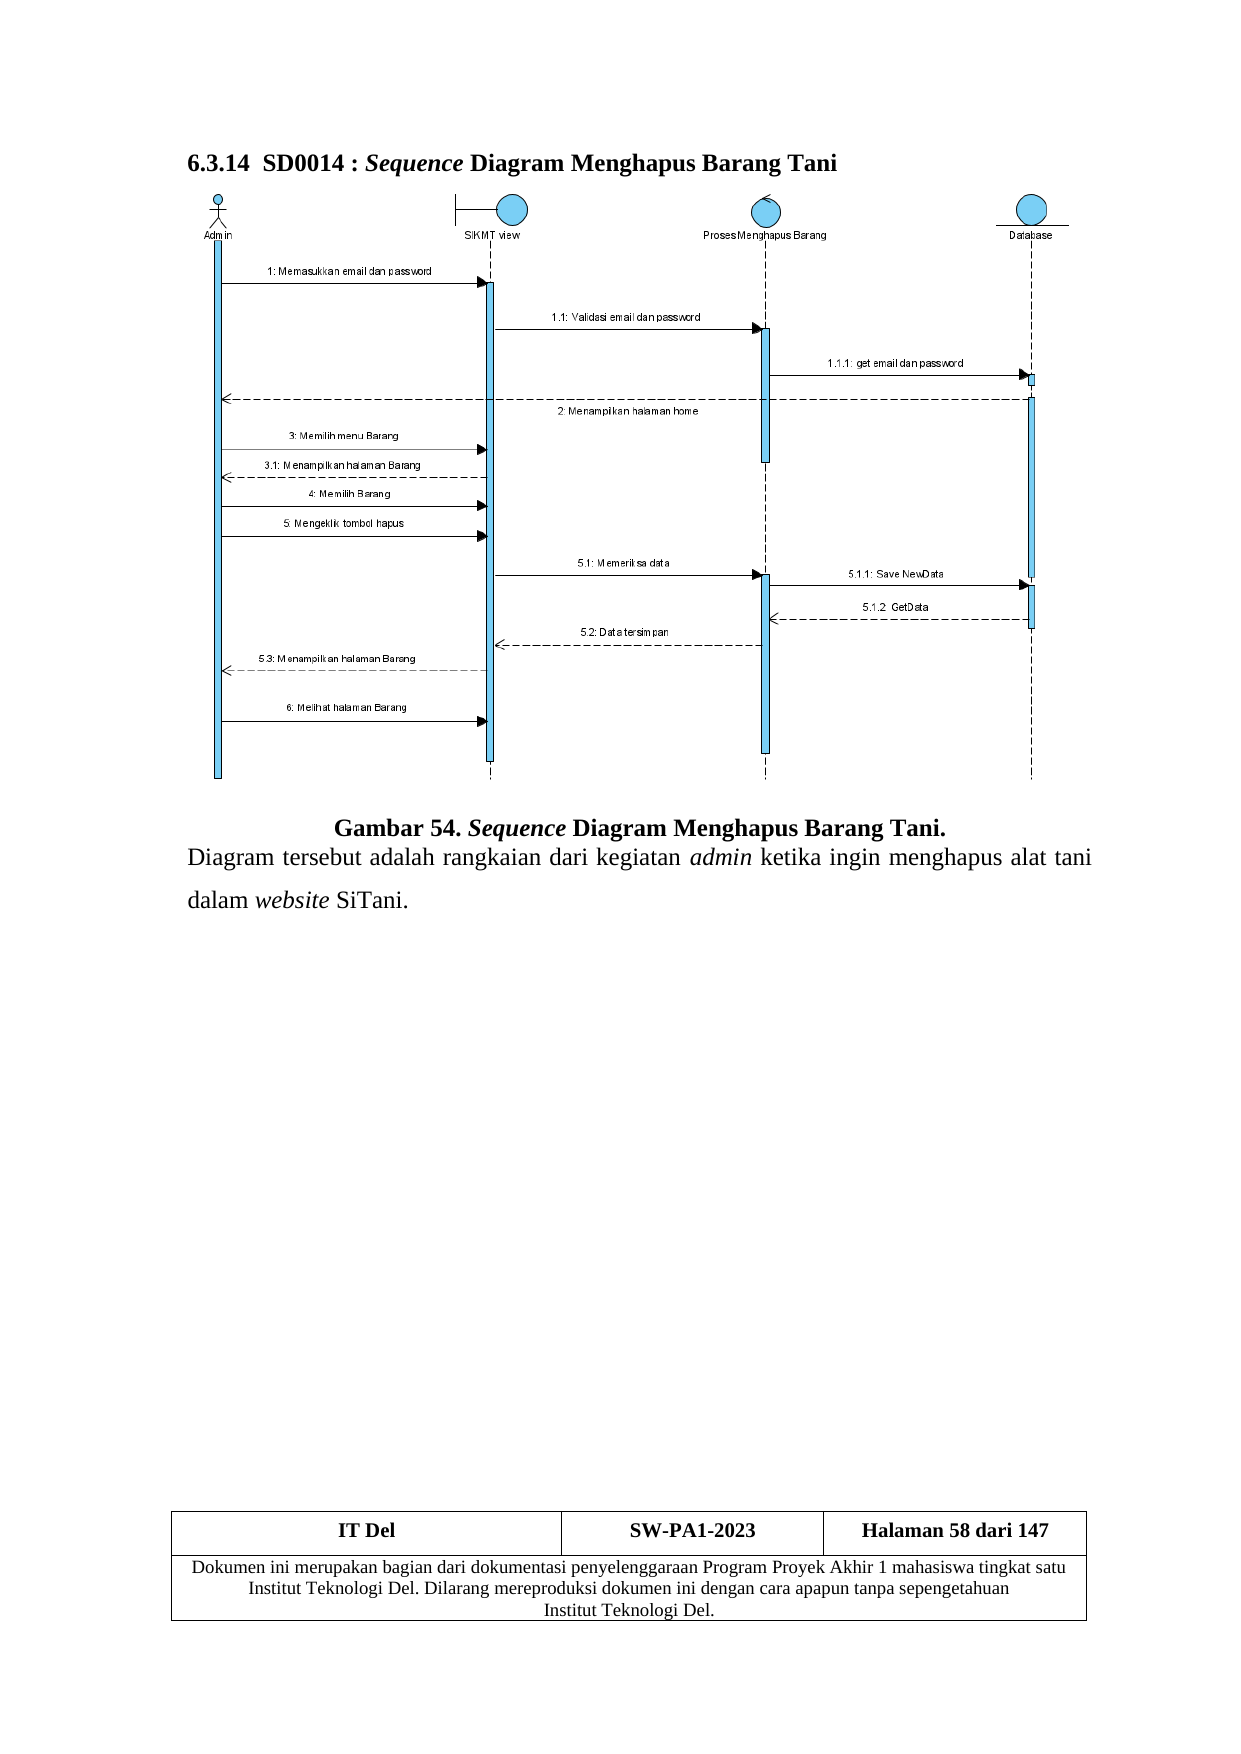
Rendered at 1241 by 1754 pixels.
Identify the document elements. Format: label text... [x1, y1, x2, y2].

picture [187, 182, 1092, 799]
text Diagram tersebut adalah rangkaian dari kegiatan admin ketika ingin menghapus alat tani dalam website SiTani. [187, 842, 1092, 914]
text Gambar 54. Sequence Diagram Menghapus Barang Tani. [187, 813, 1092, 842]
subtitle SD0014 : Sequence Diagram Menghapus Barang Tani [187, 148, 1092, 176]
